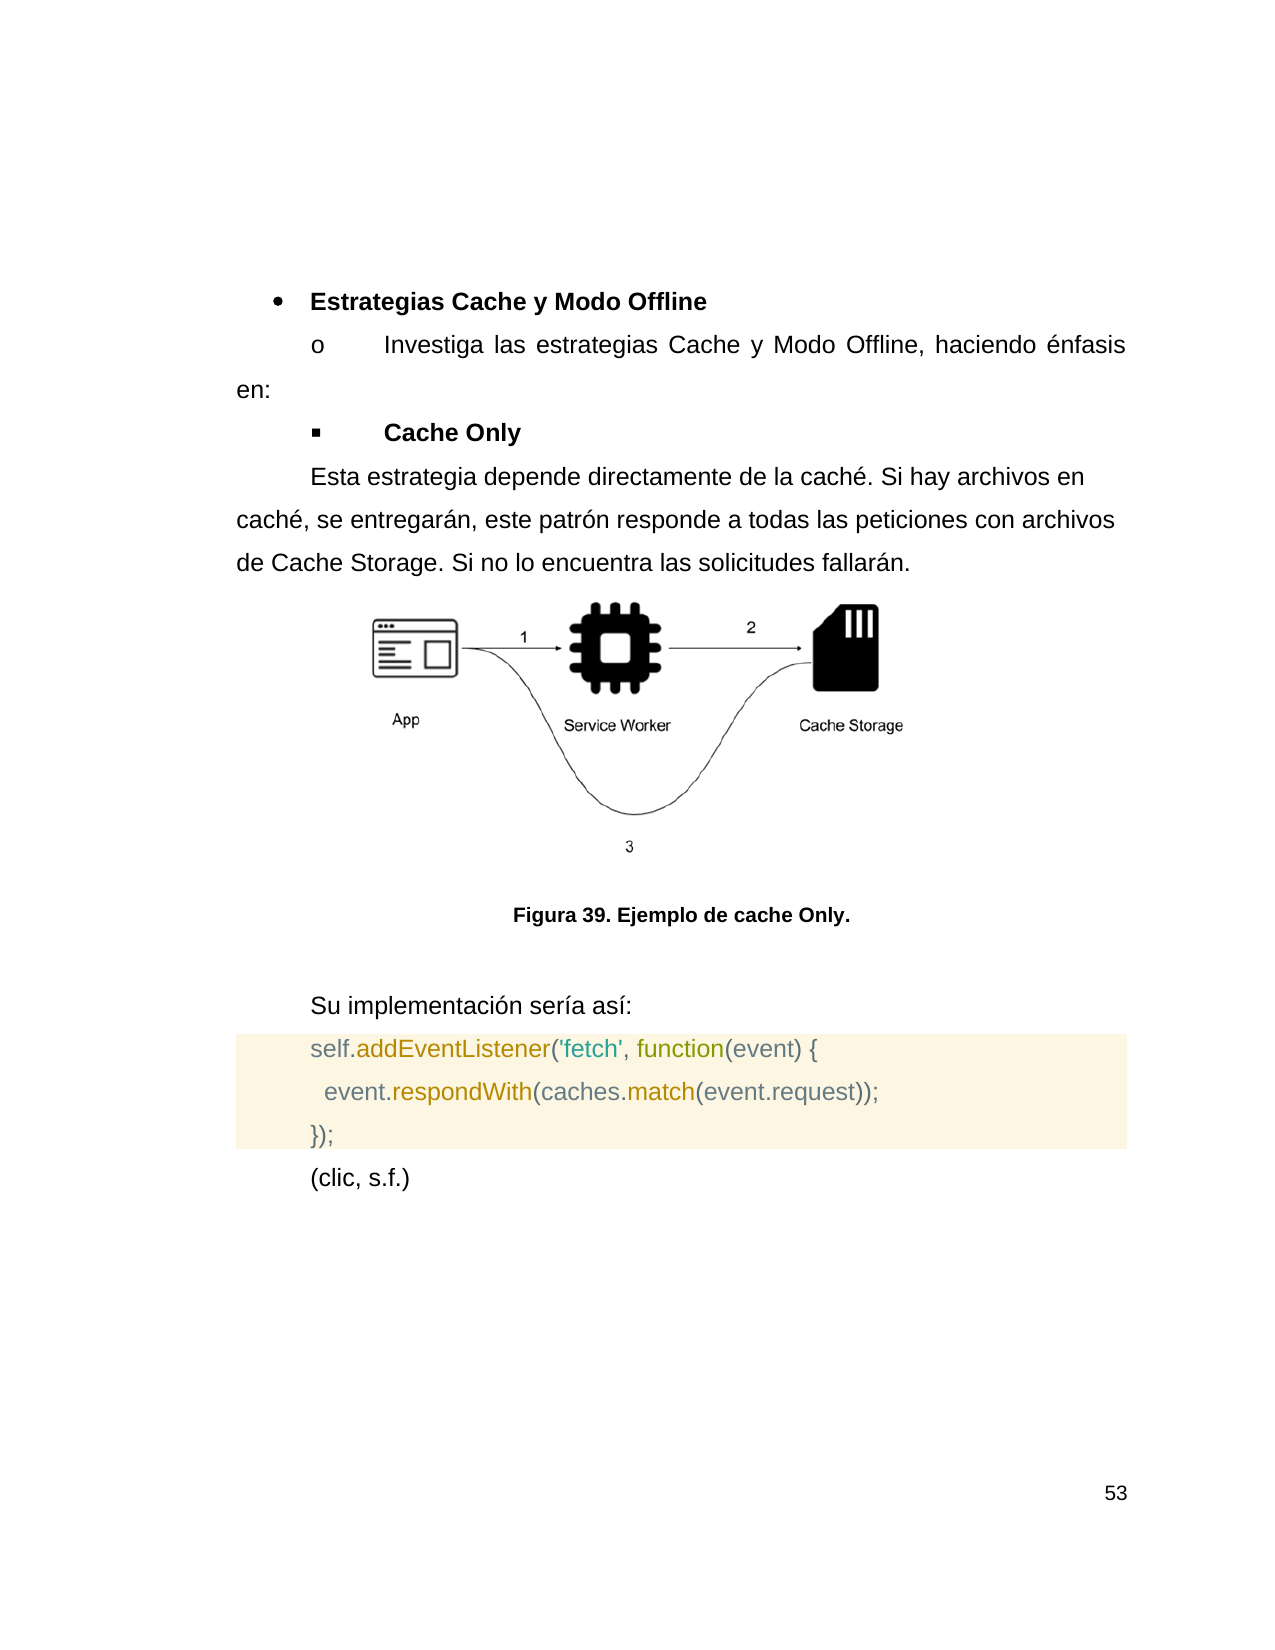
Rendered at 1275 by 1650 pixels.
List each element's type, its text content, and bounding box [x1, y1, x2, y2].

list Esta estrategia depende directamente de la caché. Si hay archivos en caché, se entregarán, este patrón responde a todas las peticiones con archivos de Cache Storage. Si no lo encuentra las solicitudes fallarán. [236, 461, 1127, 576]
list Investiga las estrategias Cache y Modo Offline, haciendo énfasis en: [236, 330, 1127, 404]
text }); [236, 1120, 1127, 1149]
list Estrategias Cache y Modo Offline [236, 287, 1127, 315]
text Su implementación sería así: [236, 991, 1127, 1019]
list Cache Only [236, 418, 1127, 447]
text self.addEventListener('fetch', function(event) { [236, 1034, 1127, 1062]
text Figura 39. Ejemplo de cache Only. [236, 903, 1127, 927]
text event.respondWith(caches.match(event.request)); [236, 1077, 1127, 1106]
picture [362, 592, 913, 865]
